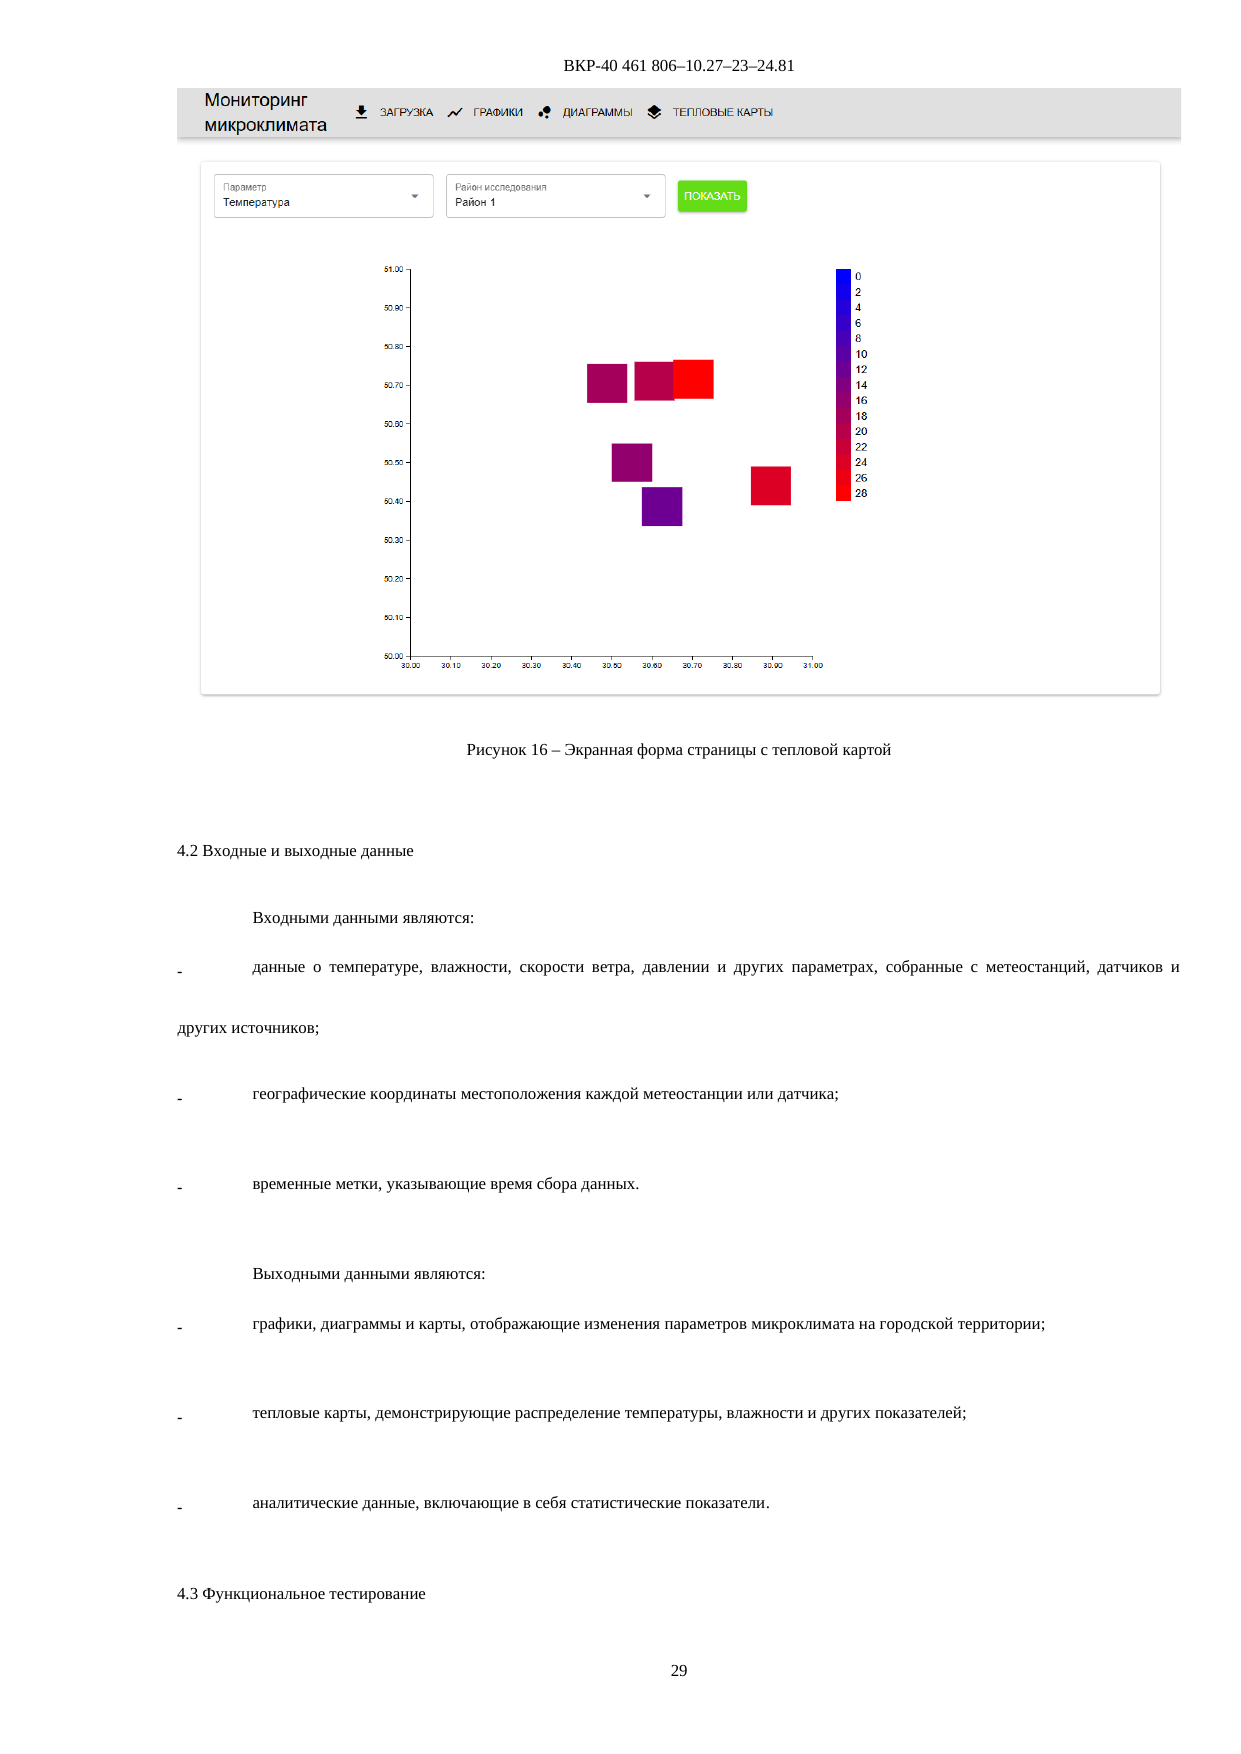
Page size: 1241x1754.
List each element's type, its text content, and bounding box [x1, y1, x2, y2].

text Входными данными являются: [177, 893, 1181, 927]
list тепловые карты, демонстрирующие распределение температуры, влажности и других показателей; [177, 1373, 1181, 1433]
list временные метки, указывающие время сбора данных. [177, 1143, 1181, 1203]
picture [177, 88, 1182, 709]
list географические координаты местоположения каждой метеостанции или датчика; [177, 1054, 1181, 1114]
list аналитические данные, включающие в себя статистические показатели. [177, 1463, 1181, 1523]
text Выходными данными являются: [177, 1250, 1181, 1283]
text 4.2 Входные и выходные данные [177, 826, 1181, 860]
text Рисунок 16 – Экранная форма страницы с тепловой картой [177, 726, 1181, 759]
list графики, диаграммы и карты, отображающие изменения параметров микроклимата на городской территории; [177, 1283, 1181, 1343]
text 4.3 Функциональное тестирование [177, 1569, 1181, 1603]
list данные о температуре, влажности, скорости ветра, давлении и других параметрах, собранные с метеостанций, датчиков и других источников; [177, 927, 1181, 1037]
